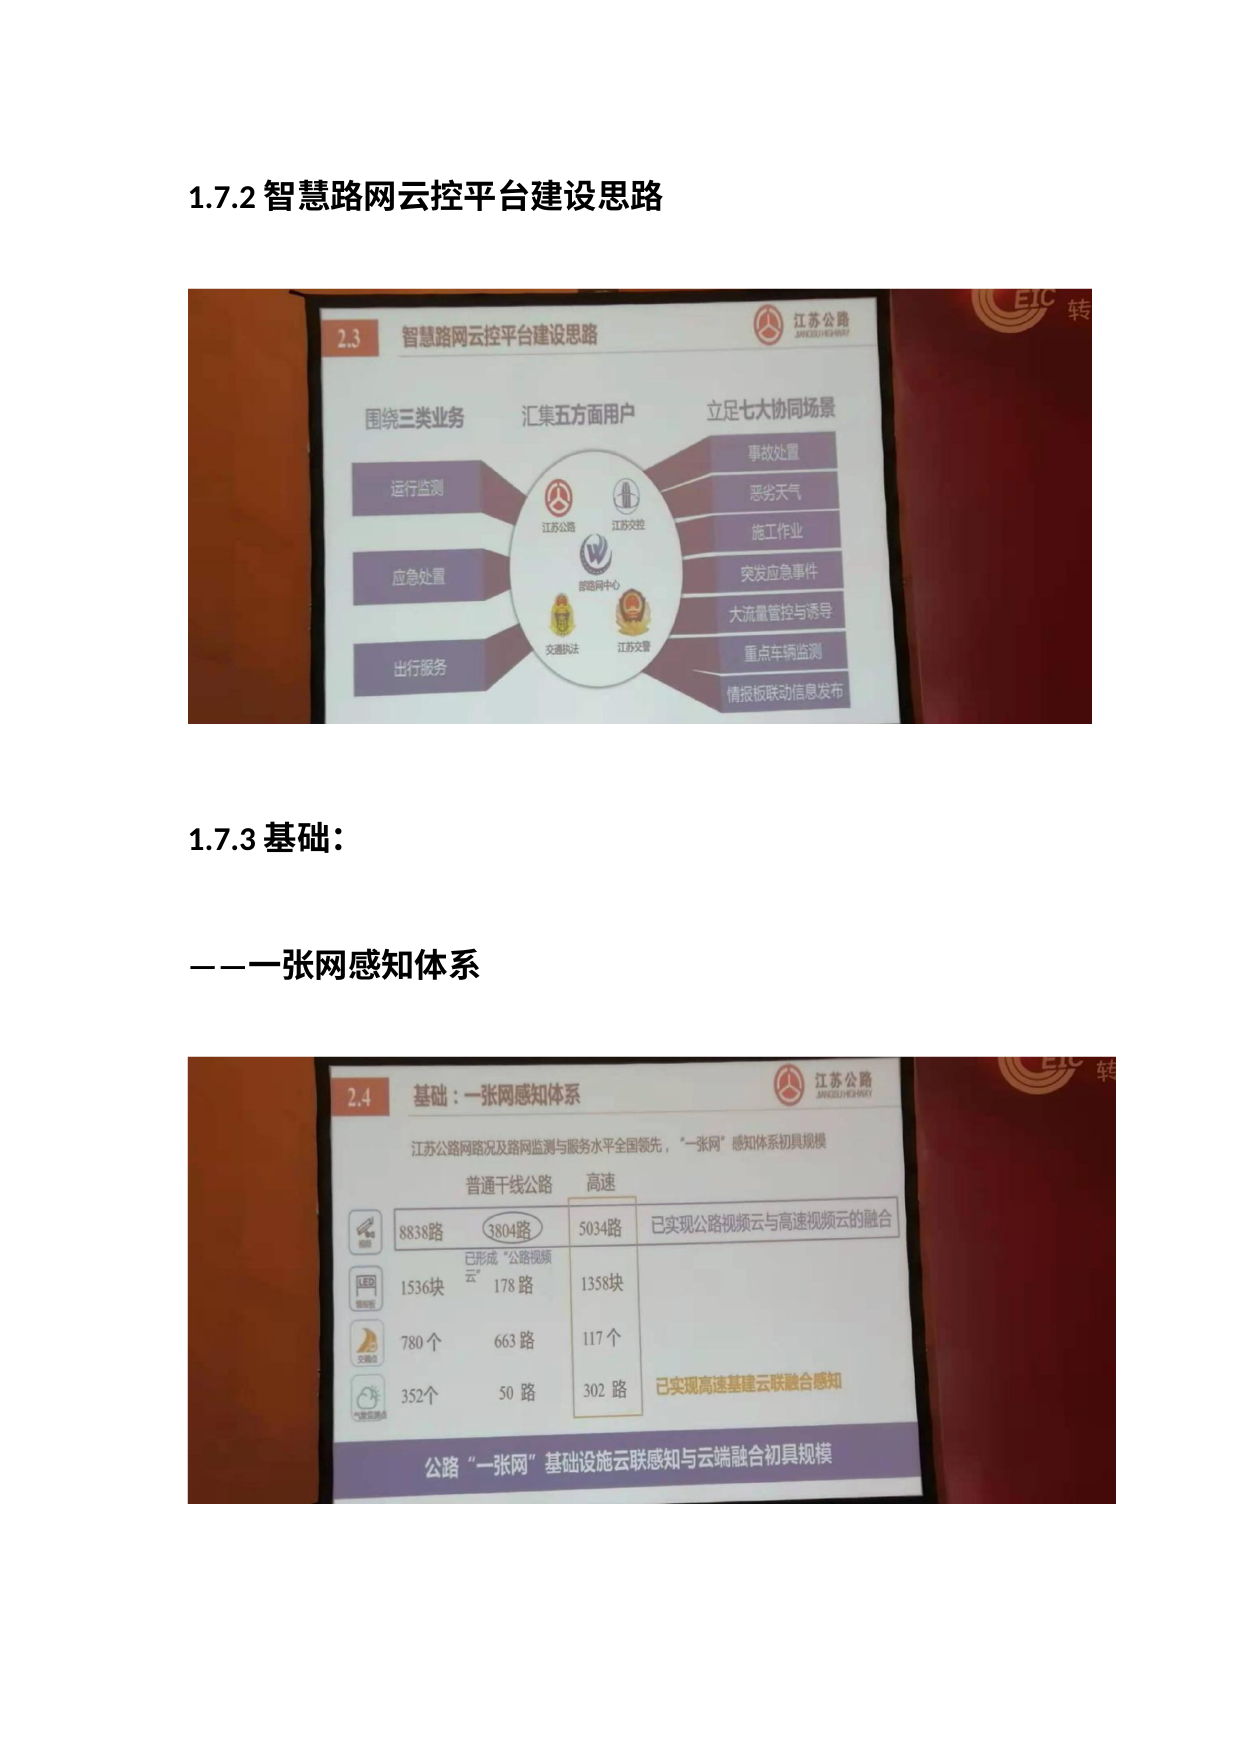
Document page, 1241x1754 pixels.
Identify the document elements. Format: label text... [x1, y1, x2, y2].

subtitle 1.7.3 基础： [187, 803, 1053, 868]
subtitle 1.7.2 智慧路网云控平台建设思路 [187, 162, 1053, 227]
subtitle ——一张网感知体系 [187, 930, 1053, 995]
picture [189, 1057, 1115, 1504]
picture [189, 289, 1092, 724]
